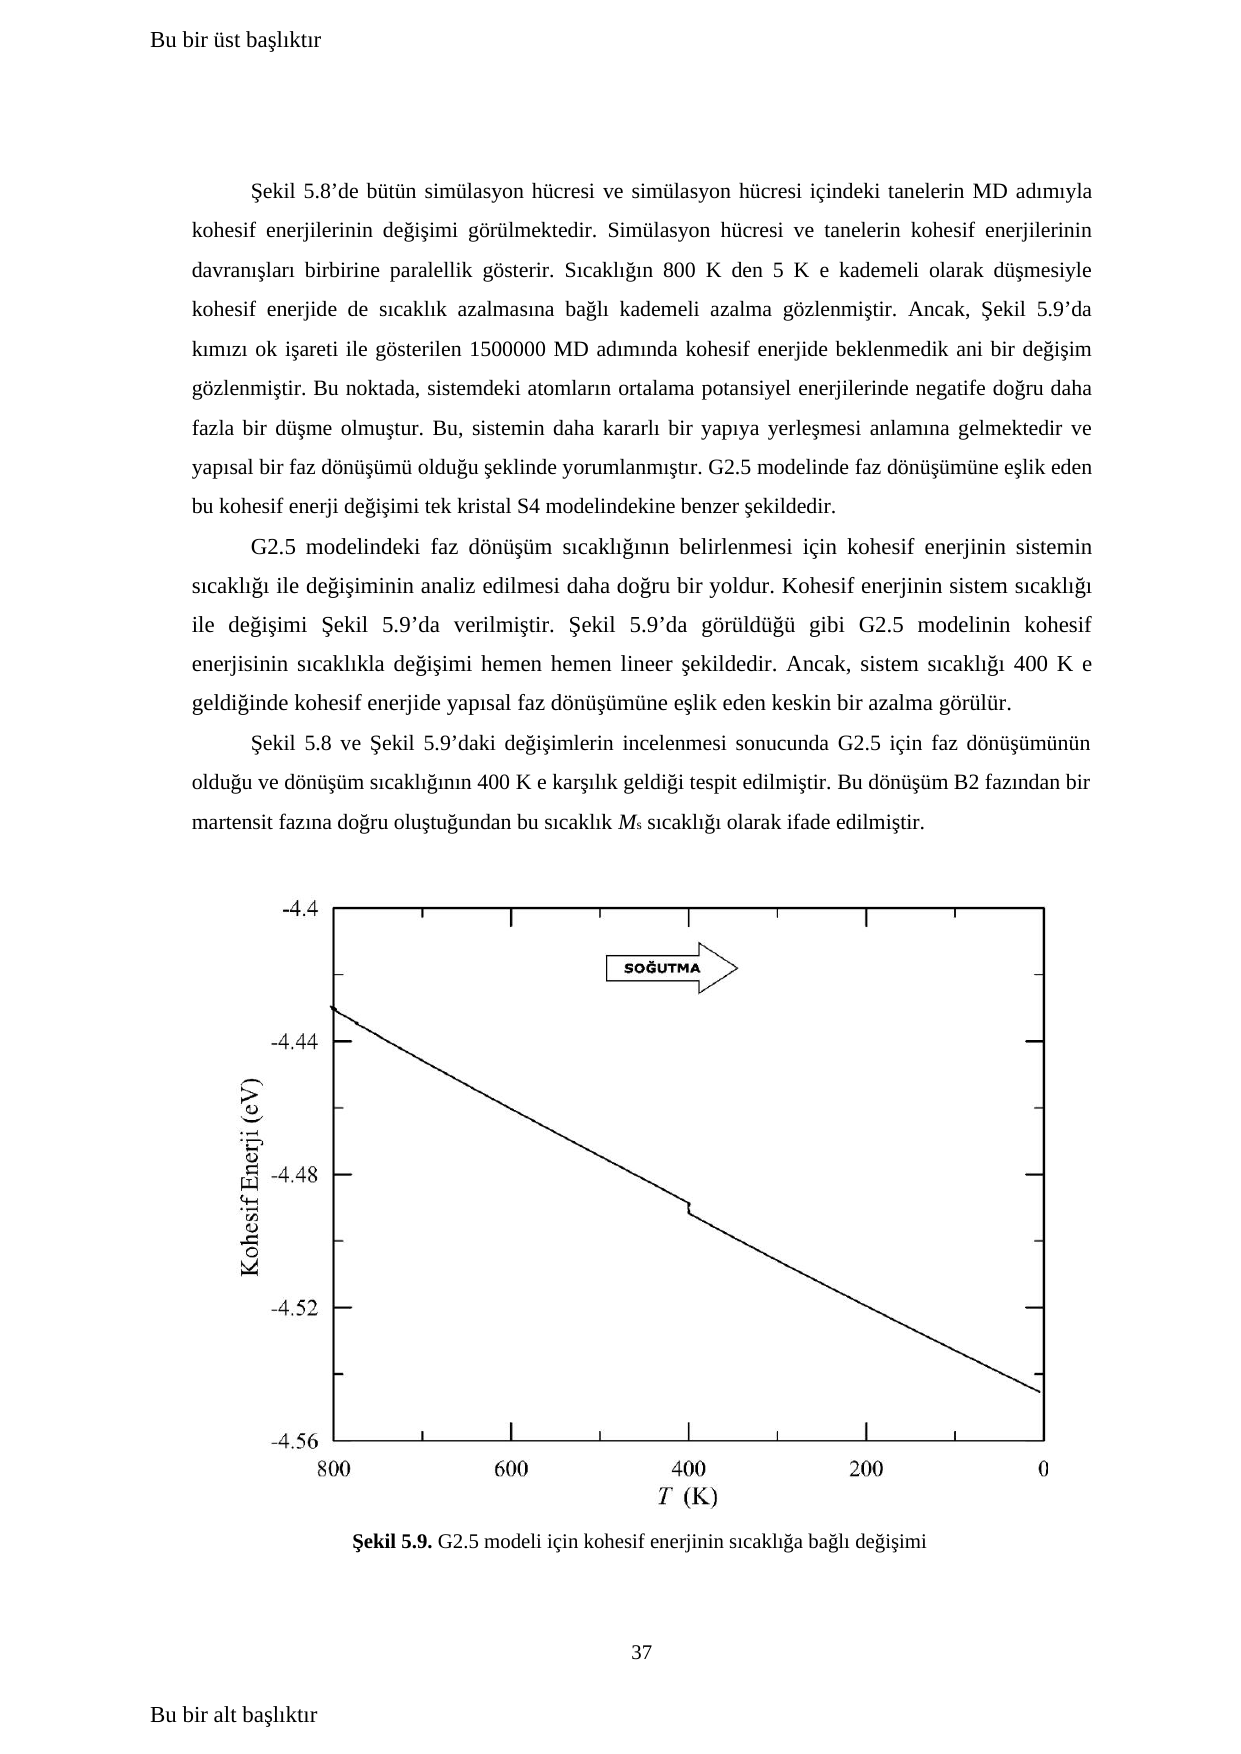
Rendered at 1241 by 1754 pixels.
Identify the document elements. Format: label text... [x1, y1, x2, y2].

text G2.5 modelindeki faz dönüşüm sıcaklığının belirlenmesi için kohesif enerjinin sistemin sıcaklığı ile değişiminin analiz edilmesi daha doğru bir yoldur. Kohesif enerjinin sistem sıcaklığı ile değişimi Şekil 5.9’da verilmiştir. Şekil 5.9’da görüldüğü gibi G2.5 modelinin kohesif enerjisinin sıcaklıkla değişimi hemen hemen lineer şekildedir. Ancak, sistem sıcaklığı 400 K e geldiğinde kohesif enerjide yapısal faz dönüşümüne eşlik eden keskin bir azalma görülür. [192, 533, 1094, 715]
picture [236, 895, 1048, 1509]
text 37 [150, 1640, 1133, 1664]
text Şekil 5.8 ve Şekil 5.9’daki değişimlerin incelenmesi sonucunda G2.5 için faz dönüşümünün olduğu ve dönüşüm sıcaklığının 400 K e karşılık geldiği tespit edilmiştir. Bu dönüşüm B2 fazından bir martensit fazına doğru oluştuğundan bu sıcaklık Ms sıcaklığı olarak ifade edilmiştir. [192, 729, 1092, 834]
text Şekil 5.9. G2.5 modeli için kohesif enerjinin sıcaklığa bağlı değişimi [352, 1529, 1094, 1553]
text Şekil 5.8’de bütün simülasyon hücresi ve simülasyon hücresi içindeki tanelerin MD adımıyla kohesif enerjilerinin değişimi görülmektedir. Simülasyon hücresi ve tanelerin kohesif enerjilerinin davranışları birbirine paralellik gösterir. Sıcaklığın 800 K den 5 K e kademeli olarak düşmesiyle kohesif enerjide de sıcaklık azalmasına bağlı kademeli azalma gözlenmiştir. Ancak, Şekil 5.9’da kımızı ok işareti ile gösterilen 1500000 MD adımında kohesif enerjide beklenmedik ani bir değişim gözlenmiştir. Bu noktada, sistemdeki atomların ortalama potansiyel enerjilerinde negatife doğru daha fazla bir düşme olmuştur. Bu, sistemin daha kararlı bir yapıya yerleşmesi anlamına gelmektedir ve yapısal bir faz dönüşümü olduğu şeklinde yorumlanmıştır. G2.5 modelinde faz dönüşümüne eşlik eden bu kohesif enerji değişimi tek kristal S4 modelindekine benzer şekildedir. [192, 178, 1094, 519]
